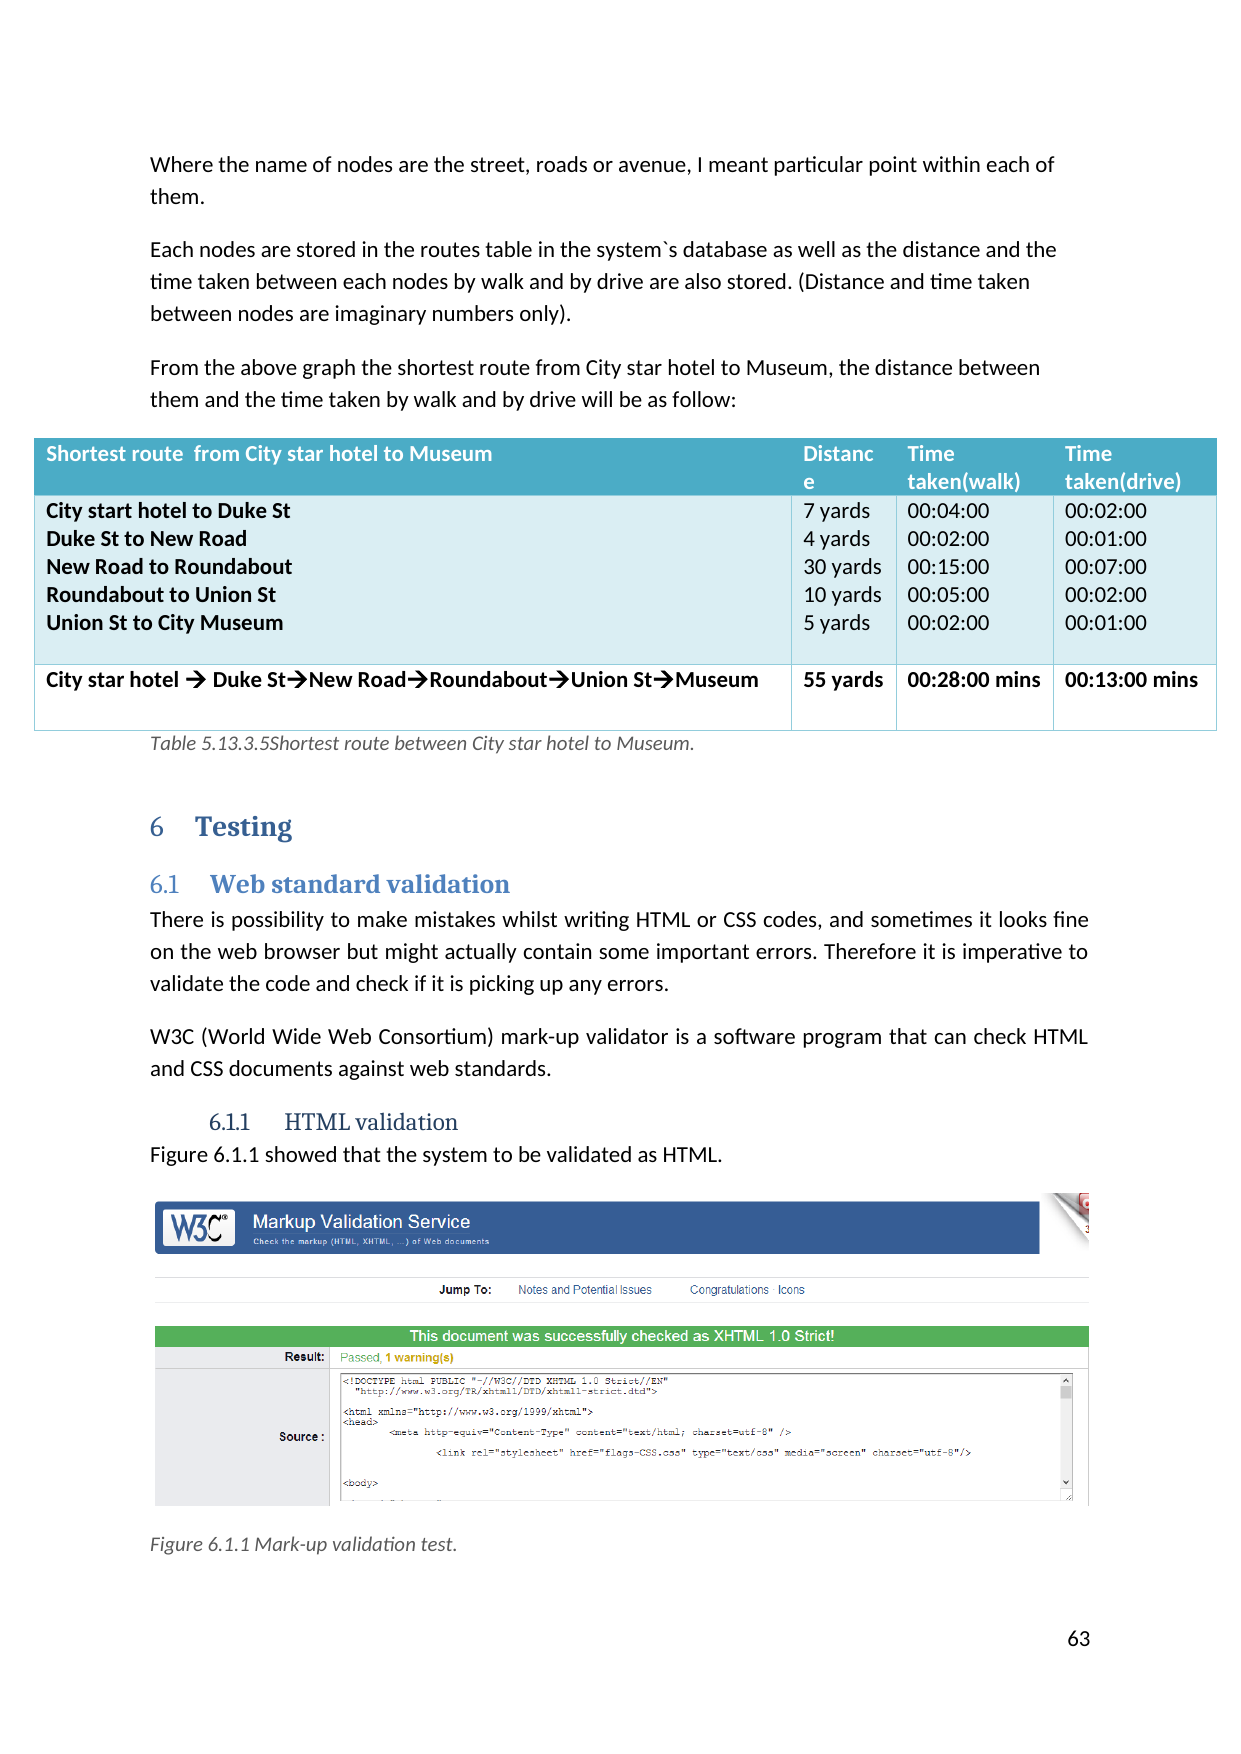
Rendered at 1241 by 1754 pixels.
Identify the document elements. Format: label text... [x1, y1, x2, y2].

table_header Time taken(walk) [897, 439, 1053, 495]
subtitle Testing [150, 810, 1090, 843]
table_cell 00:13:00 mins [1054, 665, 1216, 729]
text There is possibility to make mistakes whilst writing HTML or CSS codes, and sometimes it looks fine on the web browser but might actually contain some important errors. Therefore it is imperative to validate the code and check if it is picking up any errors. [150, 905, 1090, 997]
subtitle Web standard validation [150, 869, 1090, 900]
table_cell 55 yards [792, 665, 896, 729]
table_header Distance [792, 439, 896, 495]
text Table 5.13.3.5Shortest route between City star hotel to Museum. [150, 731, 1090, 756]
subtitle HTML validation [209, 1107, 1090, 1136]
text From the above graph the shortest route from City star hotel to Museum, the distance between them and the time taken by walk and by drive will be as follow: [150, 353, 1090, 413]
table_cell 7 yards 4 yards 30 yards 10 yards 5 yards [792, 496, 896, 664]
table_cell City start hotel to Duke St Duke St to New Road New Road to Roundabout Roundabout to Union St Union St to City Museum [35, 496, 791, 664]
text Where the name of nodes are the street, roads or avenue, I meant particular point within each of them. [150, 150, 1090, 210]
table_header Shortest route from City star hotel to Museum [35, 439, 791, 495]
picture [150, 1193, 1089, 1506]
text Figure 6.1.1 Mark-up validation test. [150, 1531, 1090, 1556]
text Figure 6.1.1 showed that the system to be validated as HTML. [150, 1140, 1090, 1168]
table_cell City star hotel Duke StNew RoadRoundaboutUnion StMuseum [35, 665, 791, 729]
table_cell 00:02:00 00:01:00 00:07:00 00:02:00 00:01:00 [1054, 496, 1216, 664]
text W3C (World Wide Web Consortium) mark-up validator is a software program that can check HTML and CSS documents against web standards. [150, 1022, 1090, 1082]
text Each nodes are stored in the routes table in the system`s database as well as the distance and the time taken between each nodes by walk and by drive are also stored. (Distance and time taken between nodes are imaginary numbers only). [150, 235, 1090, 328]
table_cell 00:04:00 00:02:00 00:15:00 00:05:00 00:02:00 [897, 496, 1053, 664]
table_header Time taken(drive) [1054, 439, 1216, 495]
table_cell 00:28:00 mins [897, 665, 1053, 729]
